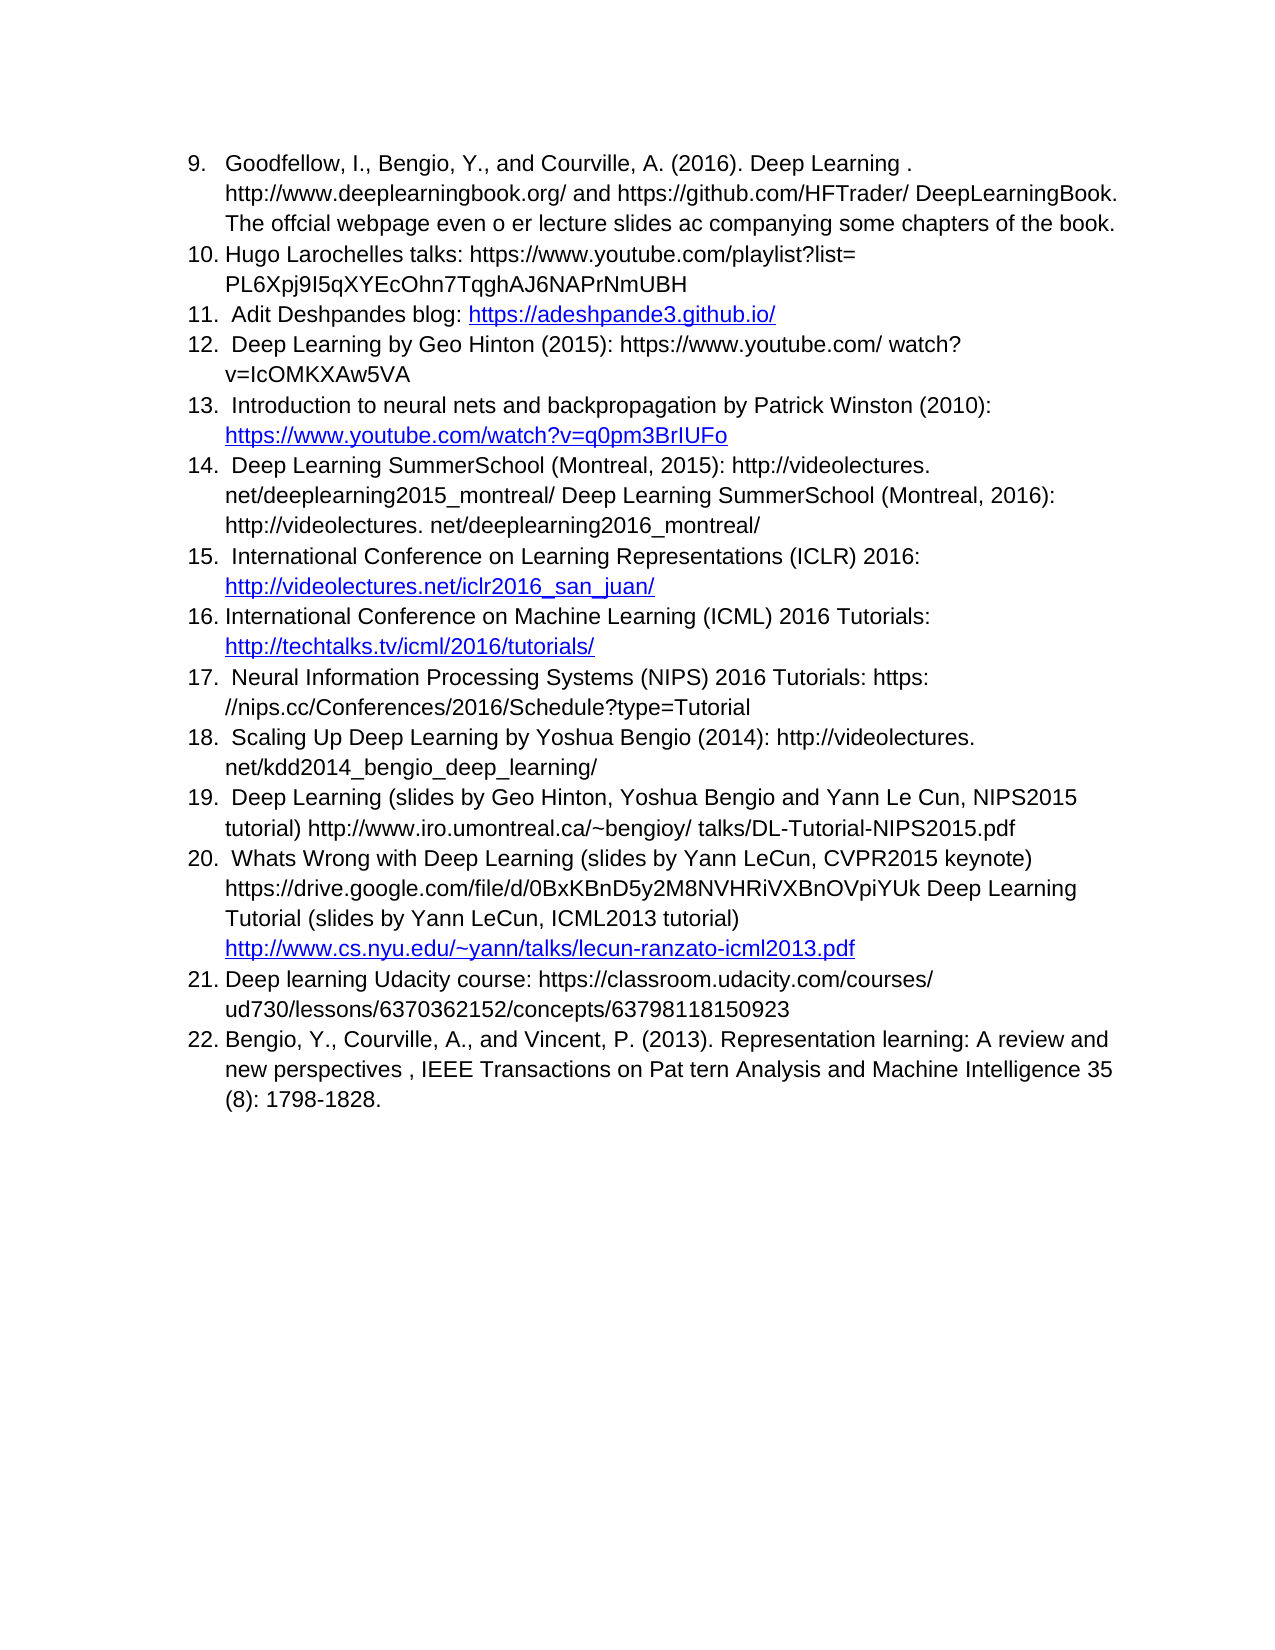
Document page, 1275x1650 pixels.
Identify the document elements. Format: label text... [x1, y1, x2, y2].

list Deep learning Udacity course: https://classroom.udacity.com/courses/ ud730/lessons/6370362152/concepts/63798118150923 [187, 966, 1125, 1022]
list Deep Learning SummerSchool (Montreal, 2015): http://videolectures. net/deeplearning2015_montreal/ Deep Learning SummerSchool (Montreal, 2016): http://videolectures. net/deeplearning2016_montreal/ [187, 452, 1125, 539]
list Adit Deshpandes blog: https://adeshpande3.github.io/ [187, 301, 1125, 327]
list Scaling Up Deep Learning by Yoshua Bengio (2014): http://videolectures. net/kdd2014_bengio_deep_learning/ [187, 724, 1125, 781]
list Introduction to neural nets and backpropagation by Patrick Winston (2010): https://www.youtube.com/watch?v=q0pm3BrIUFo [187, 392, 1125, 448]
list Whats Wrong with Deep Learning (slides by Yann LeCun, CVPR2015 keynote) https://drive.google.com/file/d/0BxKBnD5y2M8NVHRiVXBnOVpiYUk Deep Learning Tutorial (slides by Yann LeCun, ICML2013 tutorial) http://www.cs.nyu.edu/~yann/talks/lecun-ranzato-icml2013.pdf [187, 845, 1125, 962]
list Neural Information Processing Systems (NIPS) 2016 Tutorials: https: //nips.cc/Conferences/2016/Schedule?type=Tutorial [187, 663, 1125, 720]
list Deep Learning (slides by Geo Hinton, Yoshua Bengio and Yann Le Cun, NIPS2015 tutorial) http://www.iro.umontreal.ca/~bengioy/ talks/DL-Tutorial-NIPS2015.pdf [187, 784, 1125, 841]
list Hugo Larochelles talks: https://www.youtube.com/playlist?list= PL6Xpj9I5qXYEcOhn7TqghAJ6NAPrNmUBH [187, 241, 1125, 297]
list International Conference on Machine Learning (ICML) 2016 Tutorials: http://techtalks.tv/icml/2016/tutorials/ [187, 603, 1125, 660]
list Deep Learning by Geo Hinton (2015): https://www.youtube.com/ watch?v=IcOMKXAw5VA [187, 331, 1125, 388]
list Bengio, Y., Courville, A., and Vincent, P. (2013). Representation learning: A review and new perspectives , IEEE Transactions on Pat tern Analysis and Machine Intelligence 35 (8): 1798-1828. [187, 1026, 1125, 1113]
list International Conference on Learning Representations (ICLR) 2016: http://videolectures.net/iclr2016_san_juan/ [187, 543, 1125, 599]
list Goodfellow, I., Bengio, Y., and Courville, A. (2016). Deep Learning . http://www.deeplearningbook.org/ and https://github.com/HFTrader/ DeepLearningBook. The offcial webpage even o er lecture slides ac companying some chapters of the book. [187, 150, 1125, 237]
